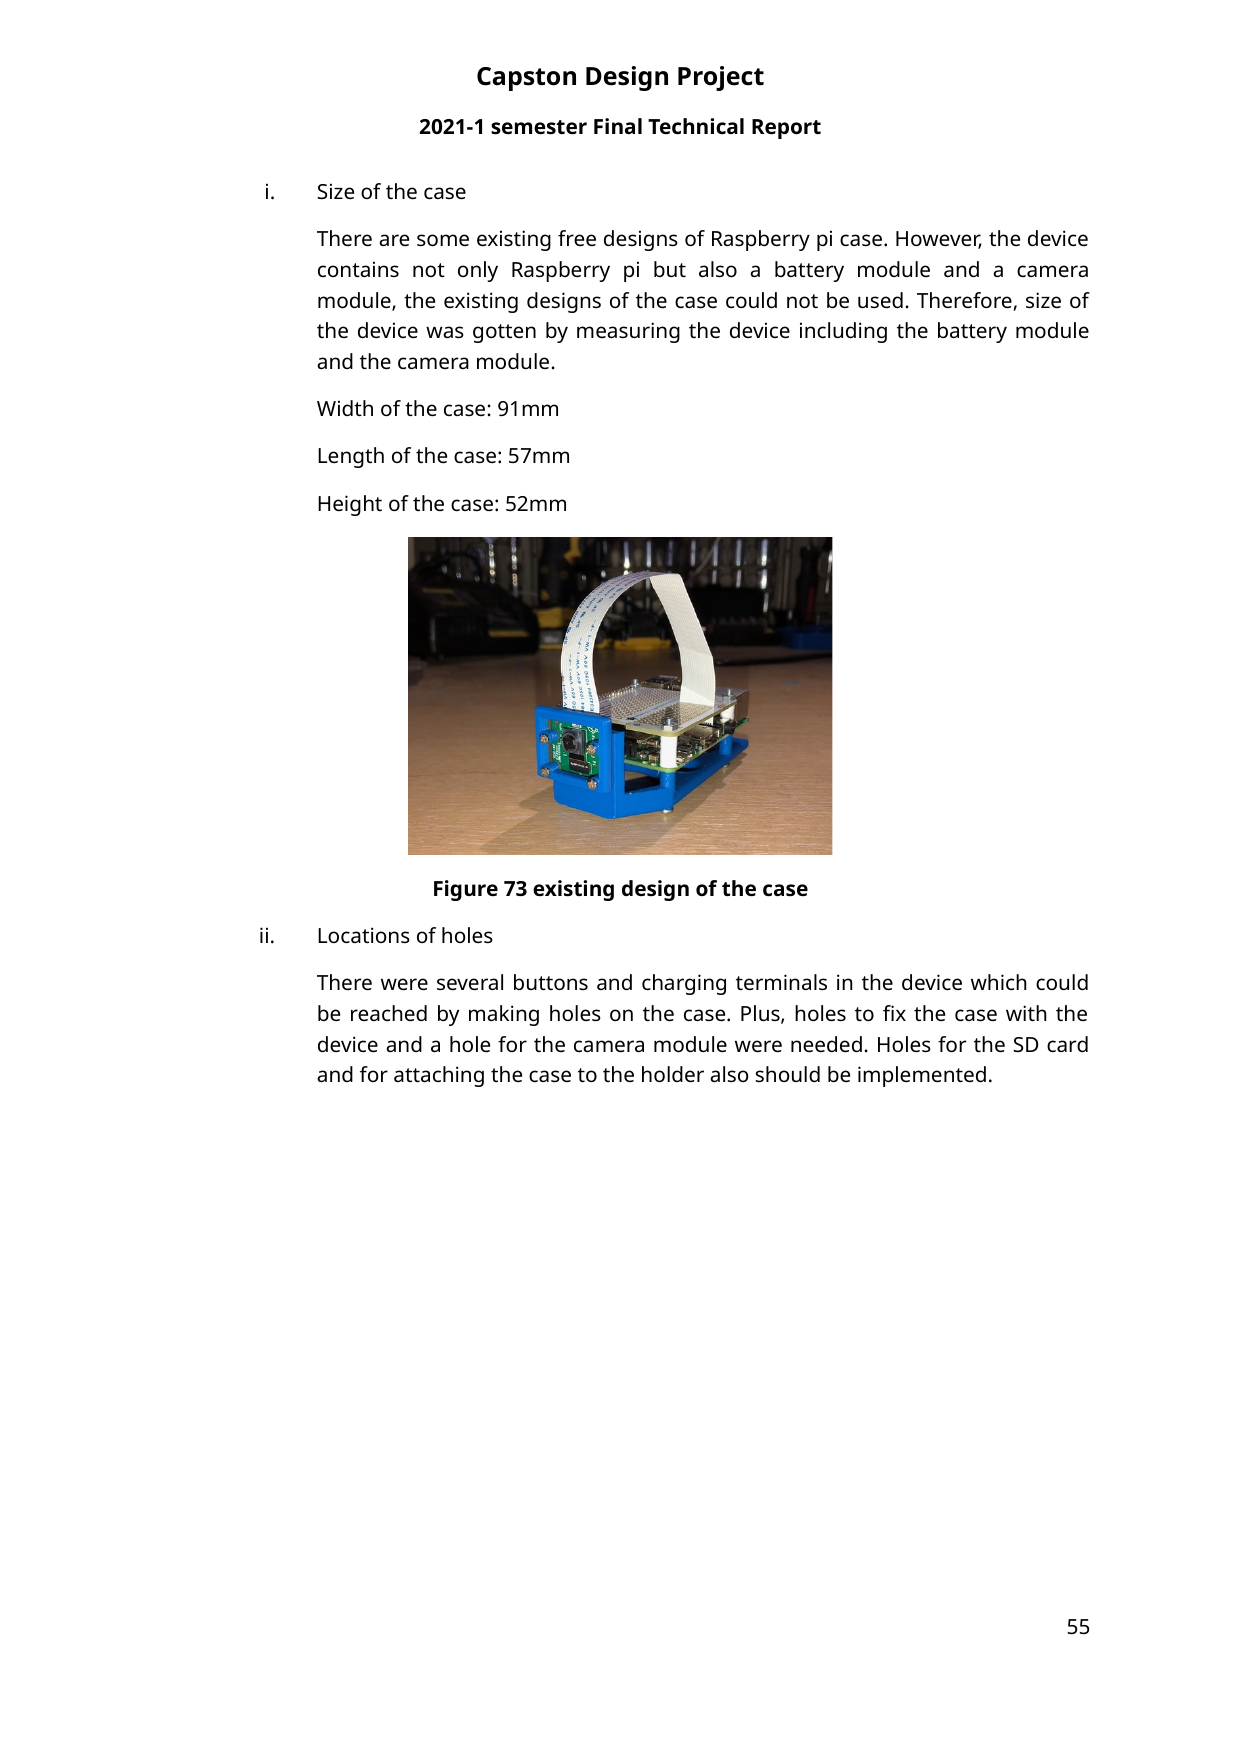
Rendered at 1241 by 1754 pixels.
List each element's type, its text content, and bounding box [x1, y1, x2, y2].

list There are some existing free designs of Raspberry pi case. However, the device contains not only Raspberry pi but also a battery module and a camera module, the existing designs of the case could not be used. Therefore, size of the device was gotten by measuring the device including the battery module and the camera module. [317, 224, 1090, 375]
list Height of the case: 52mm [317, 489, 1090, 517]
list Locations of holes [275, 921, 1090, 949]
list Size of the case [275, 177, 1090, 206]
list Length of the case: 57mm [317, 442, 1090, 470]
list There were several buttons and charging terminals in the device which could be reached by making holes on the case. Plus, holes to fix the case with the device and a hole for the camera module were needed. Holes for the SD card and for attaching the case to the holder also should be implemented. [317, 968, 1090, 1089]
picture [408, 536, 833, 855]
list Width of the case: 91mm [317, 394, 1090, 423]
